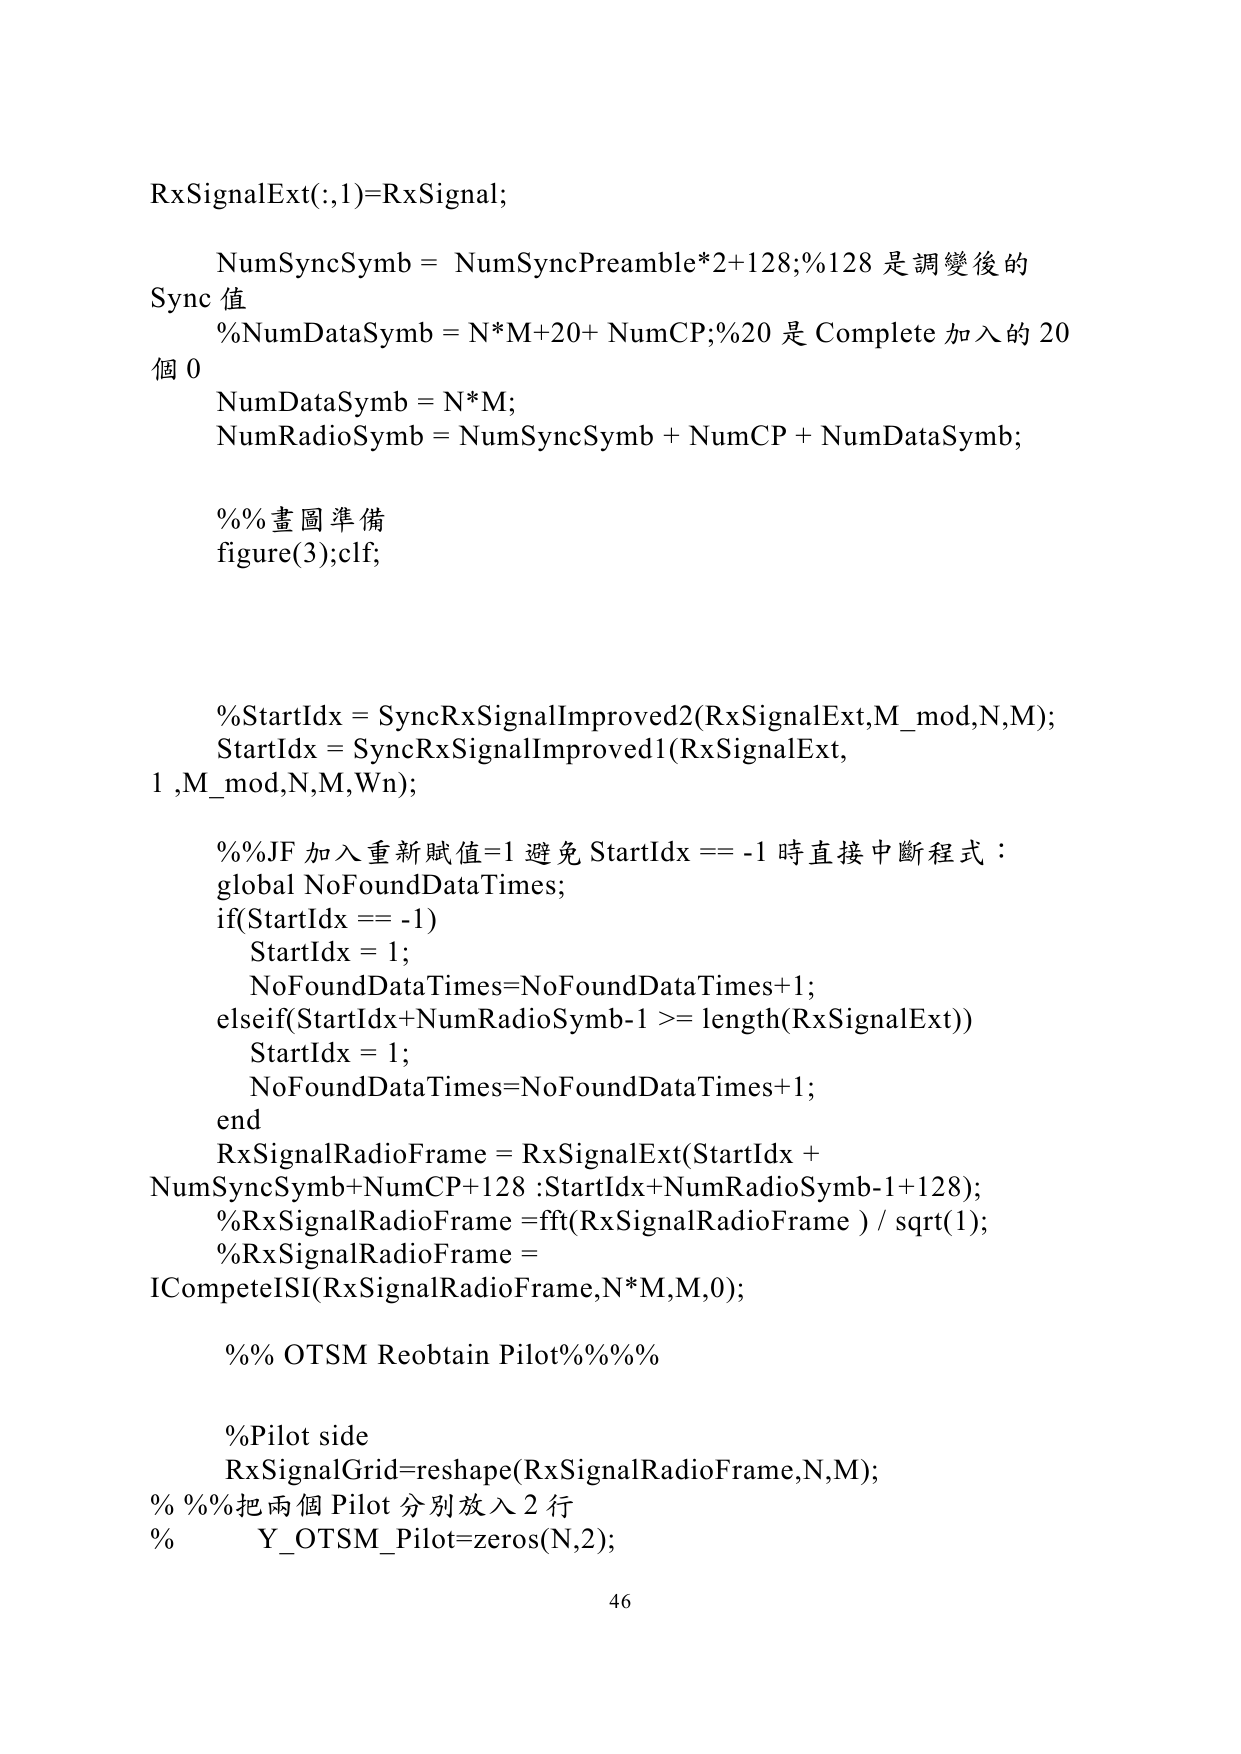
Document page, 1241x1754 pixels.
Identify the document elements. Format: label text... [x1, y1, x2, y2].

text RxSignalExt(:,1)=RxSignal; [150, 176, 1090, 209]
text %Pilot side [150, 1418, 1090, 1452]
text % %%把兩個Pilot分別放入2行 [150, 1486, 1090, 1521]
text StartIdx = SyncRxSignalImproved1(RxSignalExt, 1 ,M_mod,N,M,Wn); [150, 731, 1090, 798]
text NumRadioSymb = NumSyncSymb + NumCP + NumDataSymb; [150, 418, 1090, 452]
text elseif(StartIdx+NumRadioSymb-1 >= length(RxSignalExt)) [150, 1002, 1090, 1035]
text %%JF加入重新賦值=1避免StartIdx == -1時直接中斷程式： [150, 832, 1090, 867]
text %StartIdx = SyncRxSignalImproved2(RxSignalExt,M_mod,N,M); [150, 698, 1090, 731]
text StartIdx = 1; [150, 1035, 1090, 1069]
text global NoFoundDataTimes; [150, 867, 1090, 901]
text end [150, 1102, 1090, 1136]
text RxSignalRadioFrame = RxSignalExt(StartIdx + NumSyncSymb+NumCP+128 :StartIdx+NumRadioSymb-1+128); [150, 1136, 1090, 1203]
text NoFoundDataTimes=NoFoundDataTimes+1; [150, 968, 1090, 1002]
text if(StartIdx == -1) [150, 901, 1090, 934]
text %NumDataSymb = N*M+20+ NumCP;%20是Complete加入的20個0 [150, 314, 1090, 384]
text NoFoundDataTimes=NoFoundDataTimes+1; [150, 1069, 1090, 1102]
text % Y_OTSM_Pilot=zeros(N,2); [150, 1521, 1090, 1554]
text %RxSignalRadioFrame = ICompeteISI(RxSignalRadioFrame,N*M,M,0); [150, 1236, 1090, 1303]
text %% OTSM Reobtain Pilot%%%% [150, 1337, 1090, 1371]
text StartIdx = 1; [150, 934, 1090, 968]
text RxSignalGrid=reshape(RxSignalRadioFrame,N,M); [150, 1452, 1090, 1486]
text figure(3);clf; [150, 535, 1090, 568]
text NumSyncSymb = NumSyncPreamble*2+128;%128是調變後的Sync值 [150, 243, 1090, 314]
text NumDataSymb = N*M; [150, 384, 1090, 418]
text %%畫圖準備 [150, 499, 1090, 535]
text %RxSignalRadioFrame =fft(RxSignalRadioFrame ) / sqrt(1); [150, 1203, 1090, 1236]
